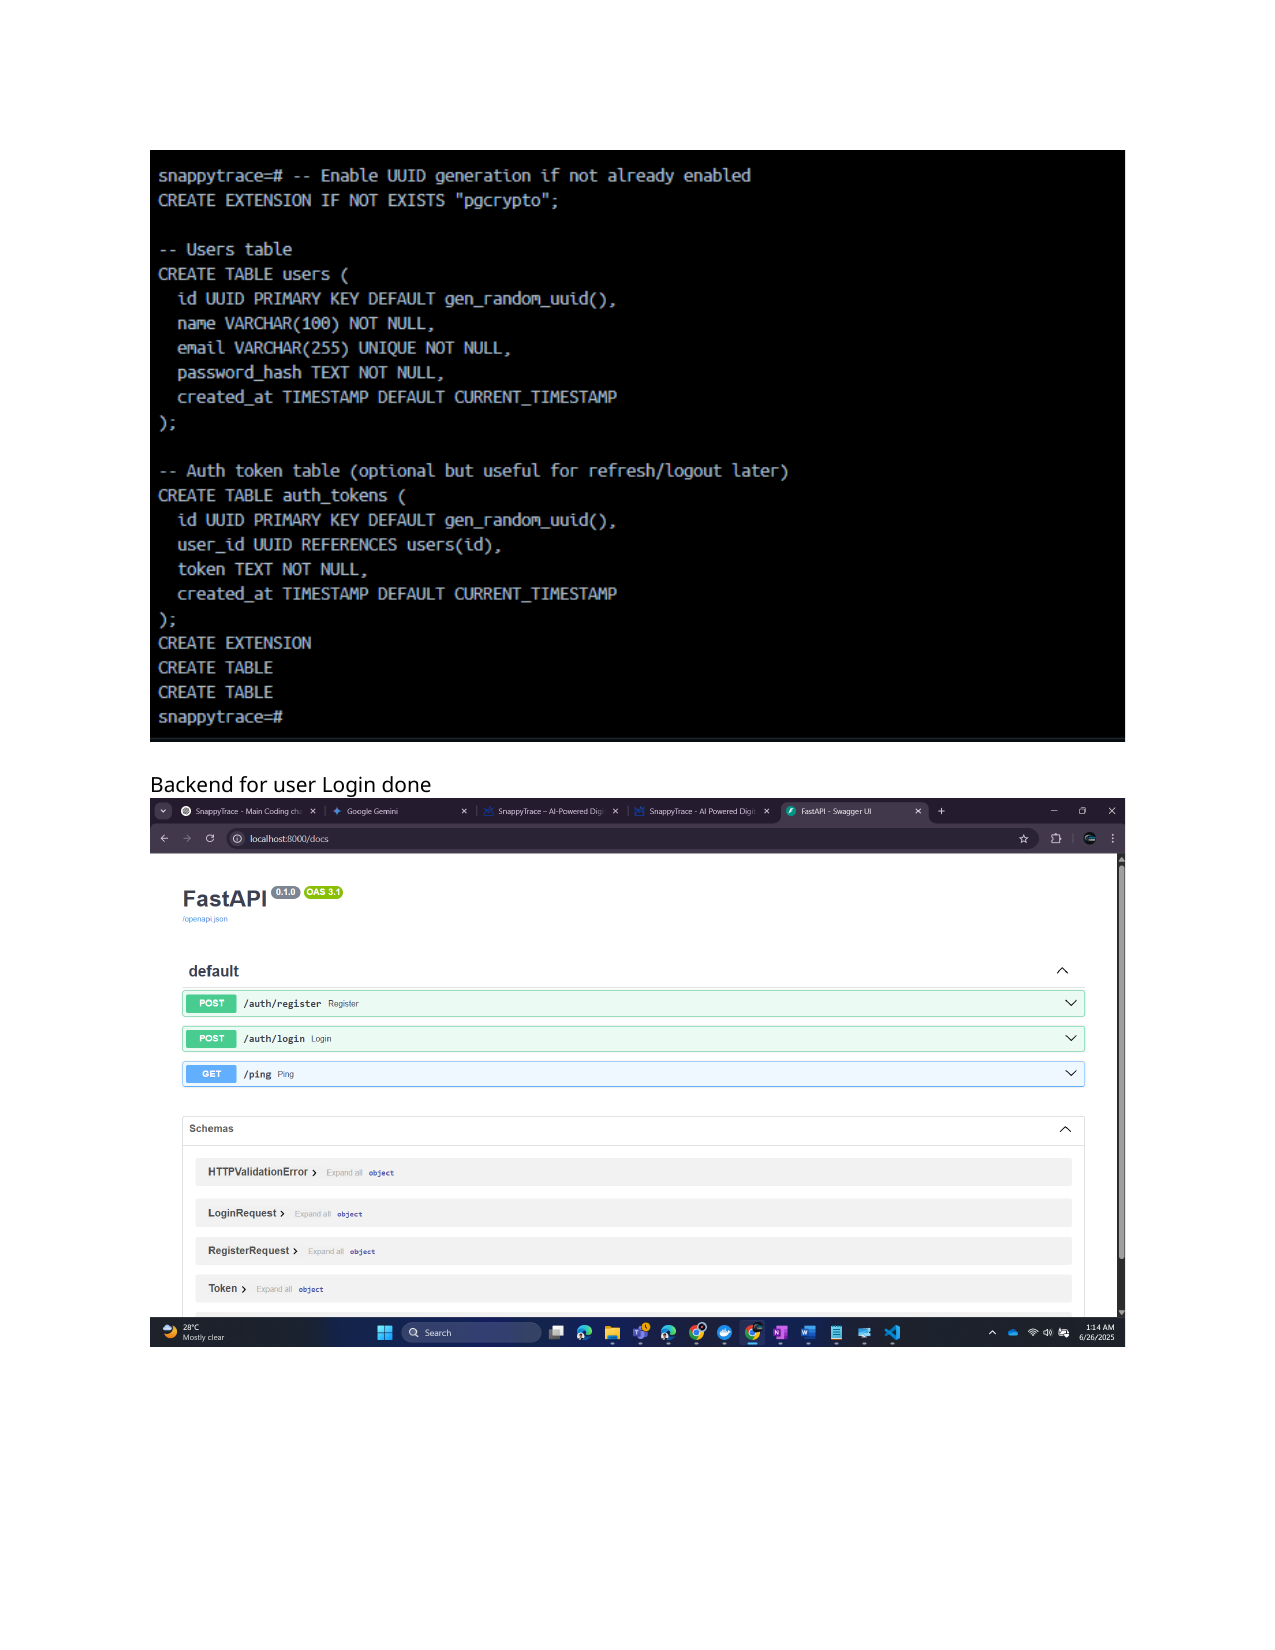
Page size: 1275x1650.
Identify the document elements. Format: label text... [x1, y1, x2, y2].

text Backend for user Login done [150, 770, 1125, 798]
picture [150, 150, 1125, 742]
picture [150, 798, 1125, 1347]
